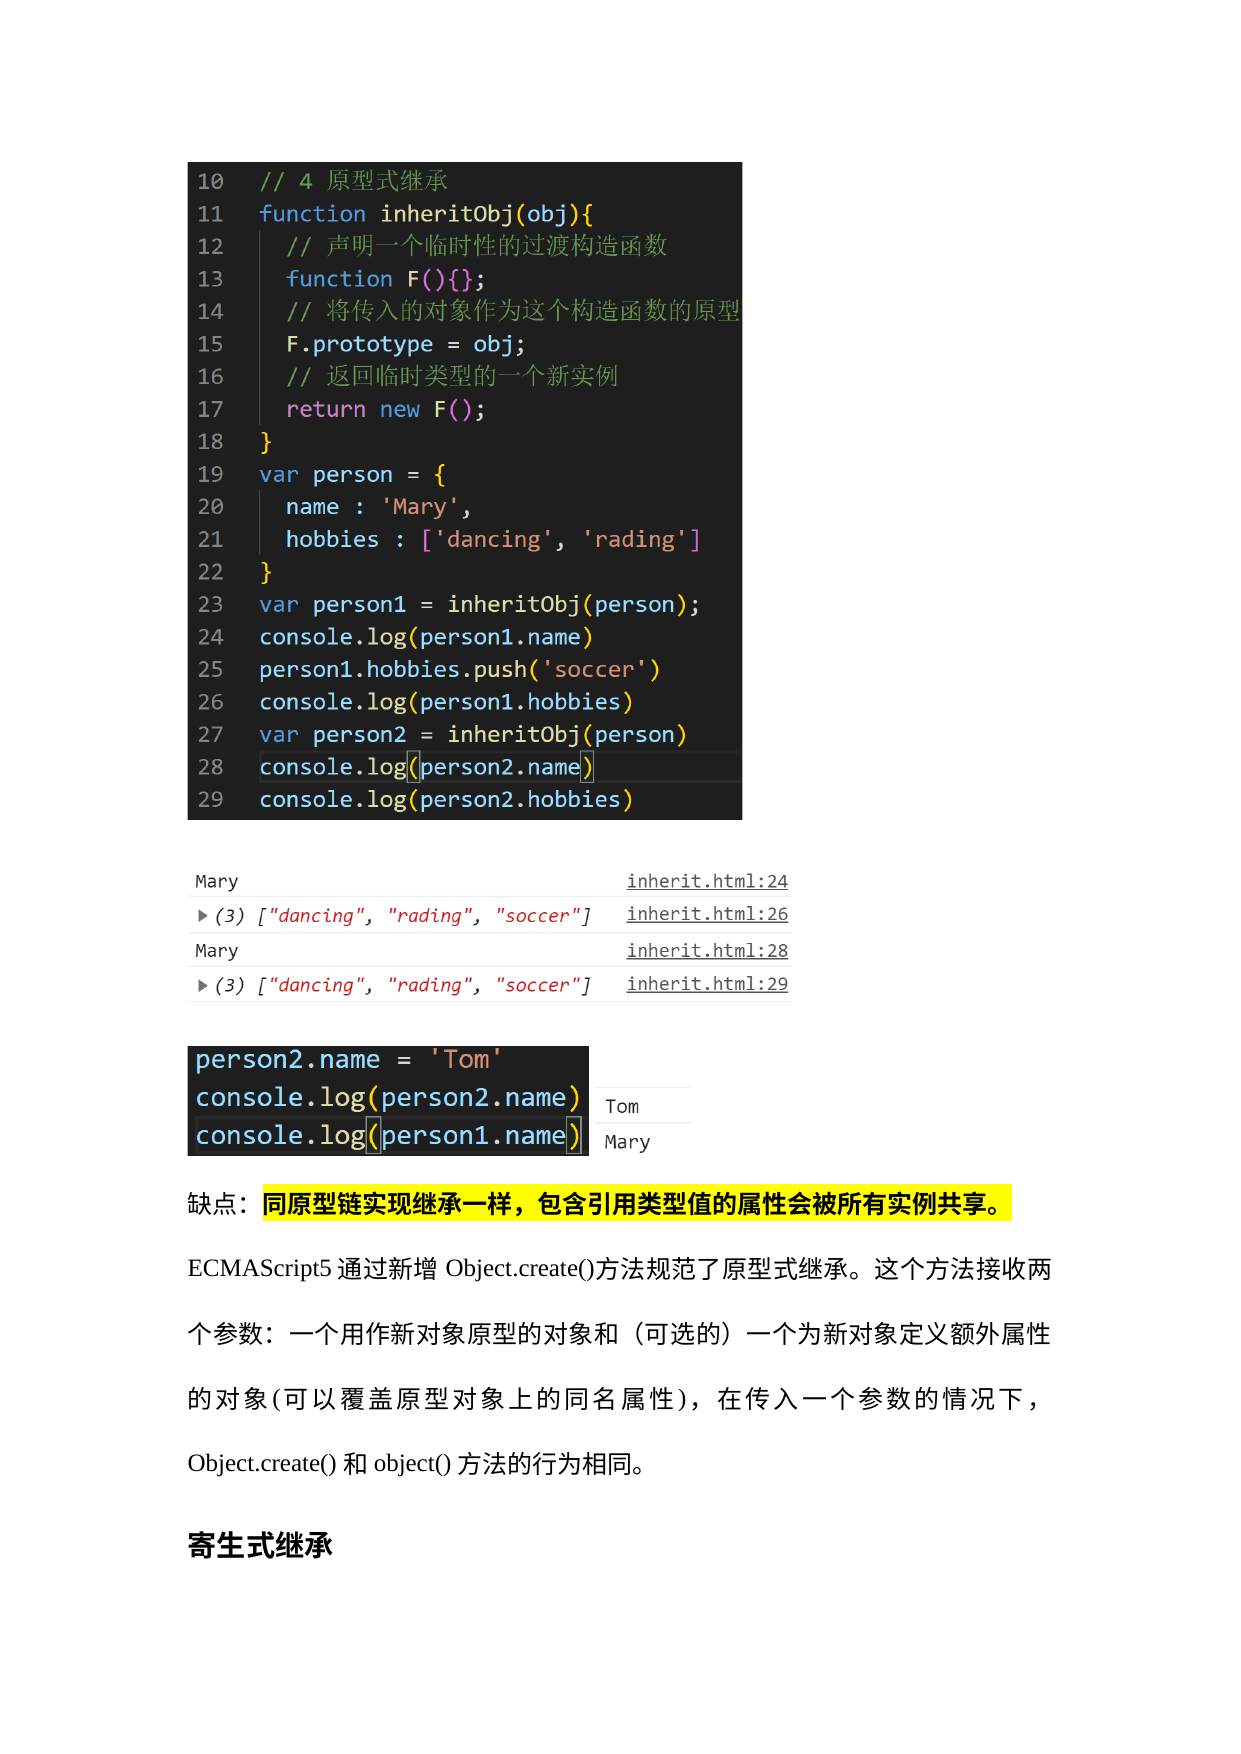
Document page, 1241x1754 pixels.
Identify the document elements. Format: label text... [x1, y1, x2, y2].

picture [187, 162, 743, 820]
text 缺点：同原型链实现继承一样，包含引用类型值的属性会被所有实例共享。 [187, 1170, 1053, 1235]
picture [187, 1046, 589, 1156]
picture [595, 1085, 692, 1156]
text ECMAScript5通过新增 Object.create()方法规范了原型式继承。这个方法接收两个参数：一个用作新对象原型的对象和（可选的）一个为新对象定义额外属性的对象(可以覆盖原型对象上的同名属性)，在传入一个参数的情况下， Object.create() 和 object() 方法的行为相同。 [187, 1235, 1053, 1495]
picture [187, 868, 793, 1005]
subtitle 寄生式继承 [187, 1511, 1053, 1576]
